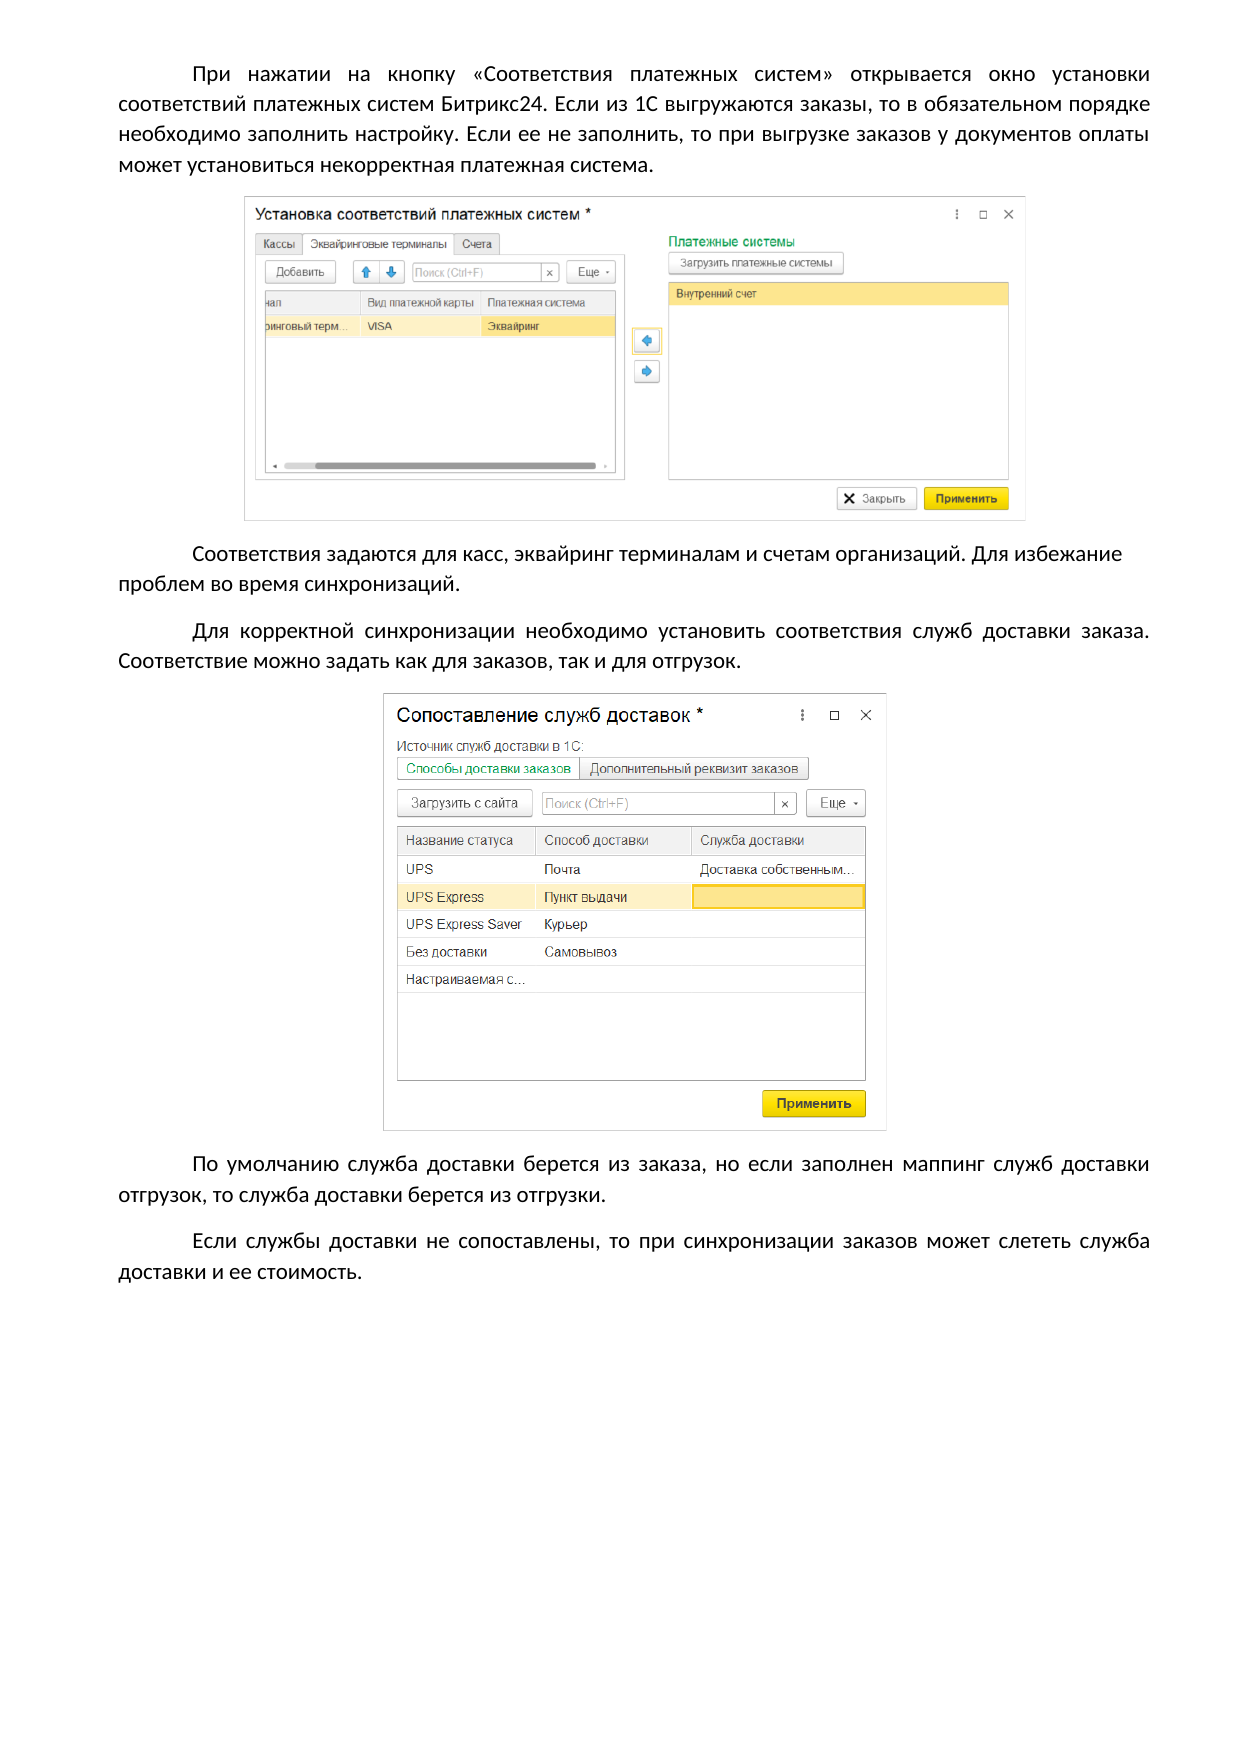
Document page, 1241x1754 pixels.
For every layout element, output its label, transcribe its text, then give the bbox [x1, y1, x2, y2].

text При нажатии на кнопку «Соответствия платежных систем» открывается окно установки соответствий платежных систем Битрикс24. Если из 1С выгружаются заказы, то в обязательном порядке необходимо заполнить настройку. Если ее не заполнить, то при выгрузке заказов у документов оплаты может установиться некорректная платежная система. [118, 59, 1152, 178]
picture [383, 693, 887, 1131]
text Соответствия задаются для касс, эквайринг терминалам и счетам организаций. Для избежание проблем во время синхронизаций. [118, 539, 1152, 597]
text По умолчанию служба доставки берется из заказа, но если заполнен маппинг служб доставки отгрузок, то служба доставки берется из отгрузки. [118, 1149, 1152, 1208]
text Для корректной синхронизации необходимо установить соответствия служб доставки заказа. Соответствие можно задать как для заказов, так и для отгрузок. [118, 616, 1152, 674]
picture [244, 196, 1026, 521]
text Если службы доставки не сопоставлены, то при синхронизации заказов может слететь служба доставки и ее стоимость. [118, 1227, 1152, 1285]
